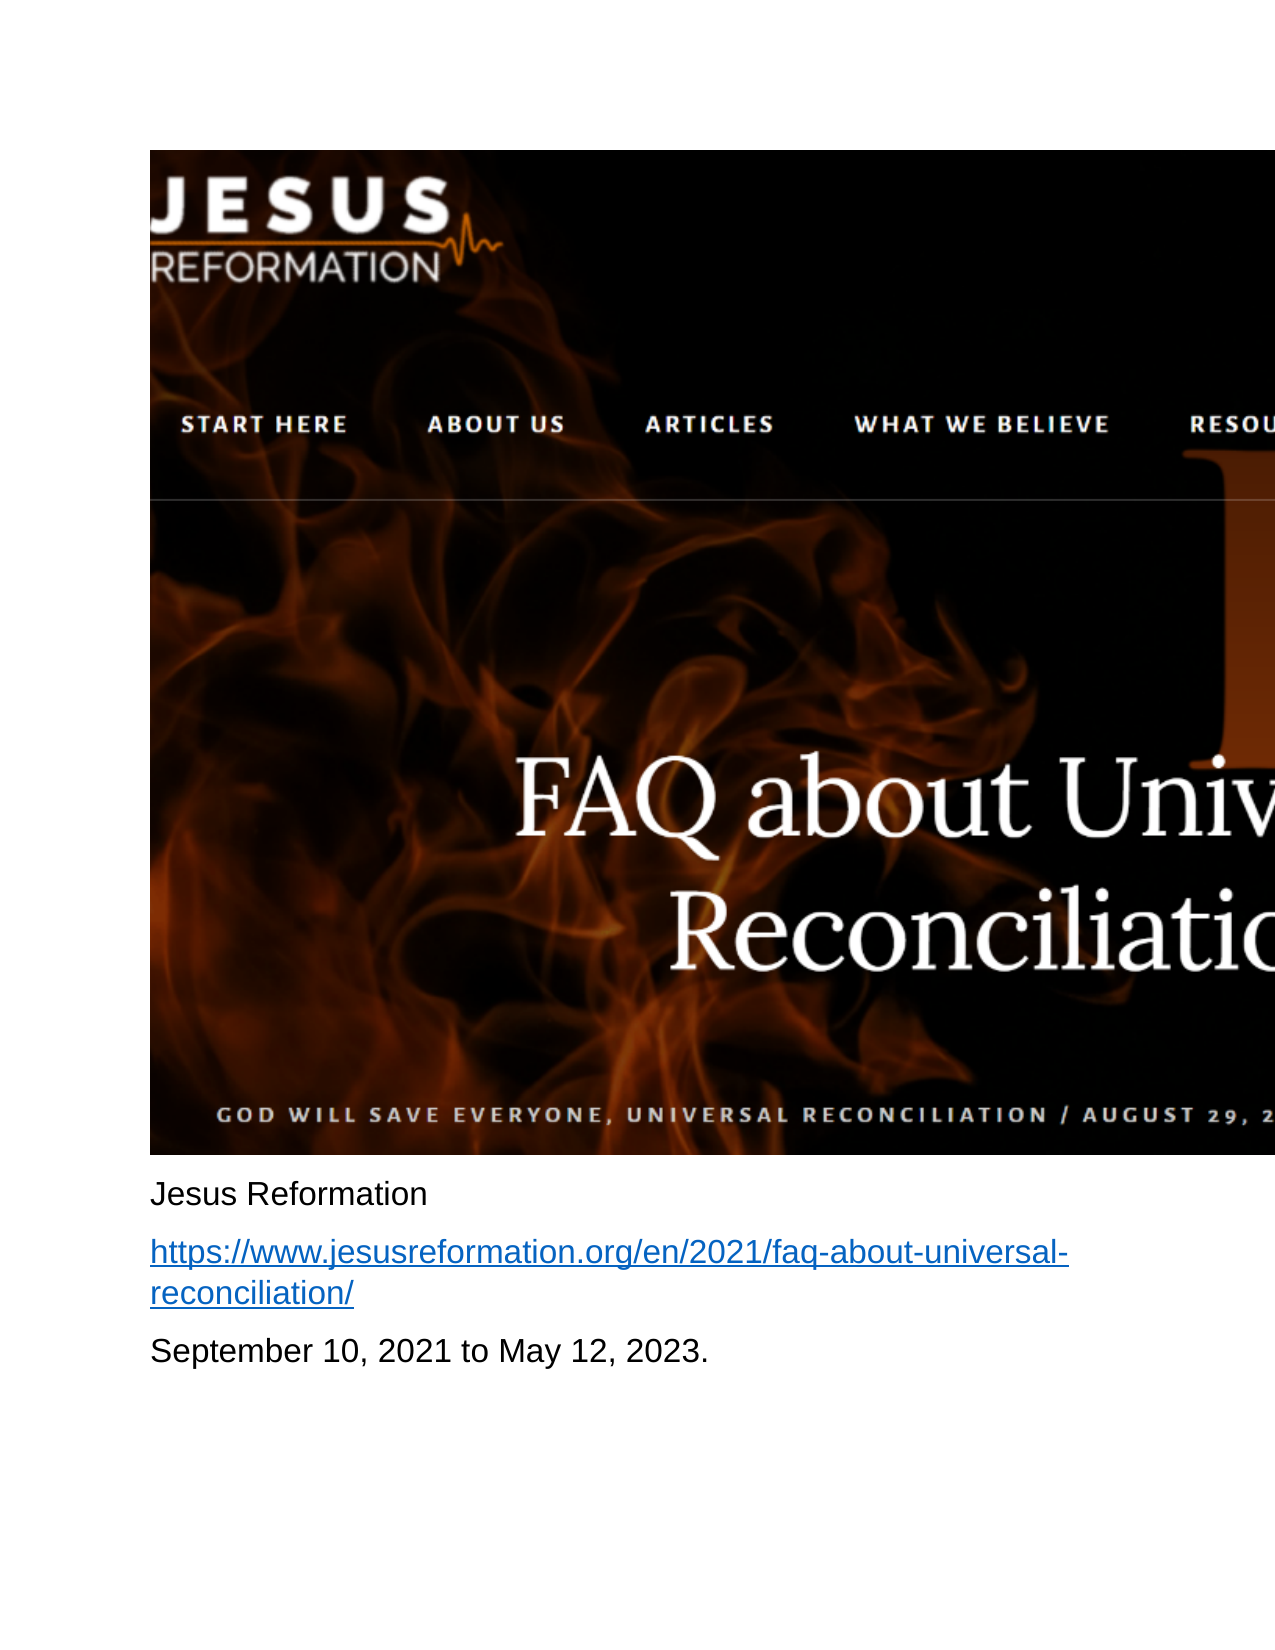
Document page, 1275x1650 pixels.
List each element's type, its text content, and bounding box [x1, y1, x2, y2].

text September 10, 2021 to May 12, 2023. [150, 1332, 1125, 1370]
text Jesus Reformation [150, 1174, 1125, 1212]
text https://www.jesusreformation.org/en/2021/faq-about-universal-reconciliation/ [150, 1232, 1125, 1312]
picture [150, 150, 1275, 1155]
